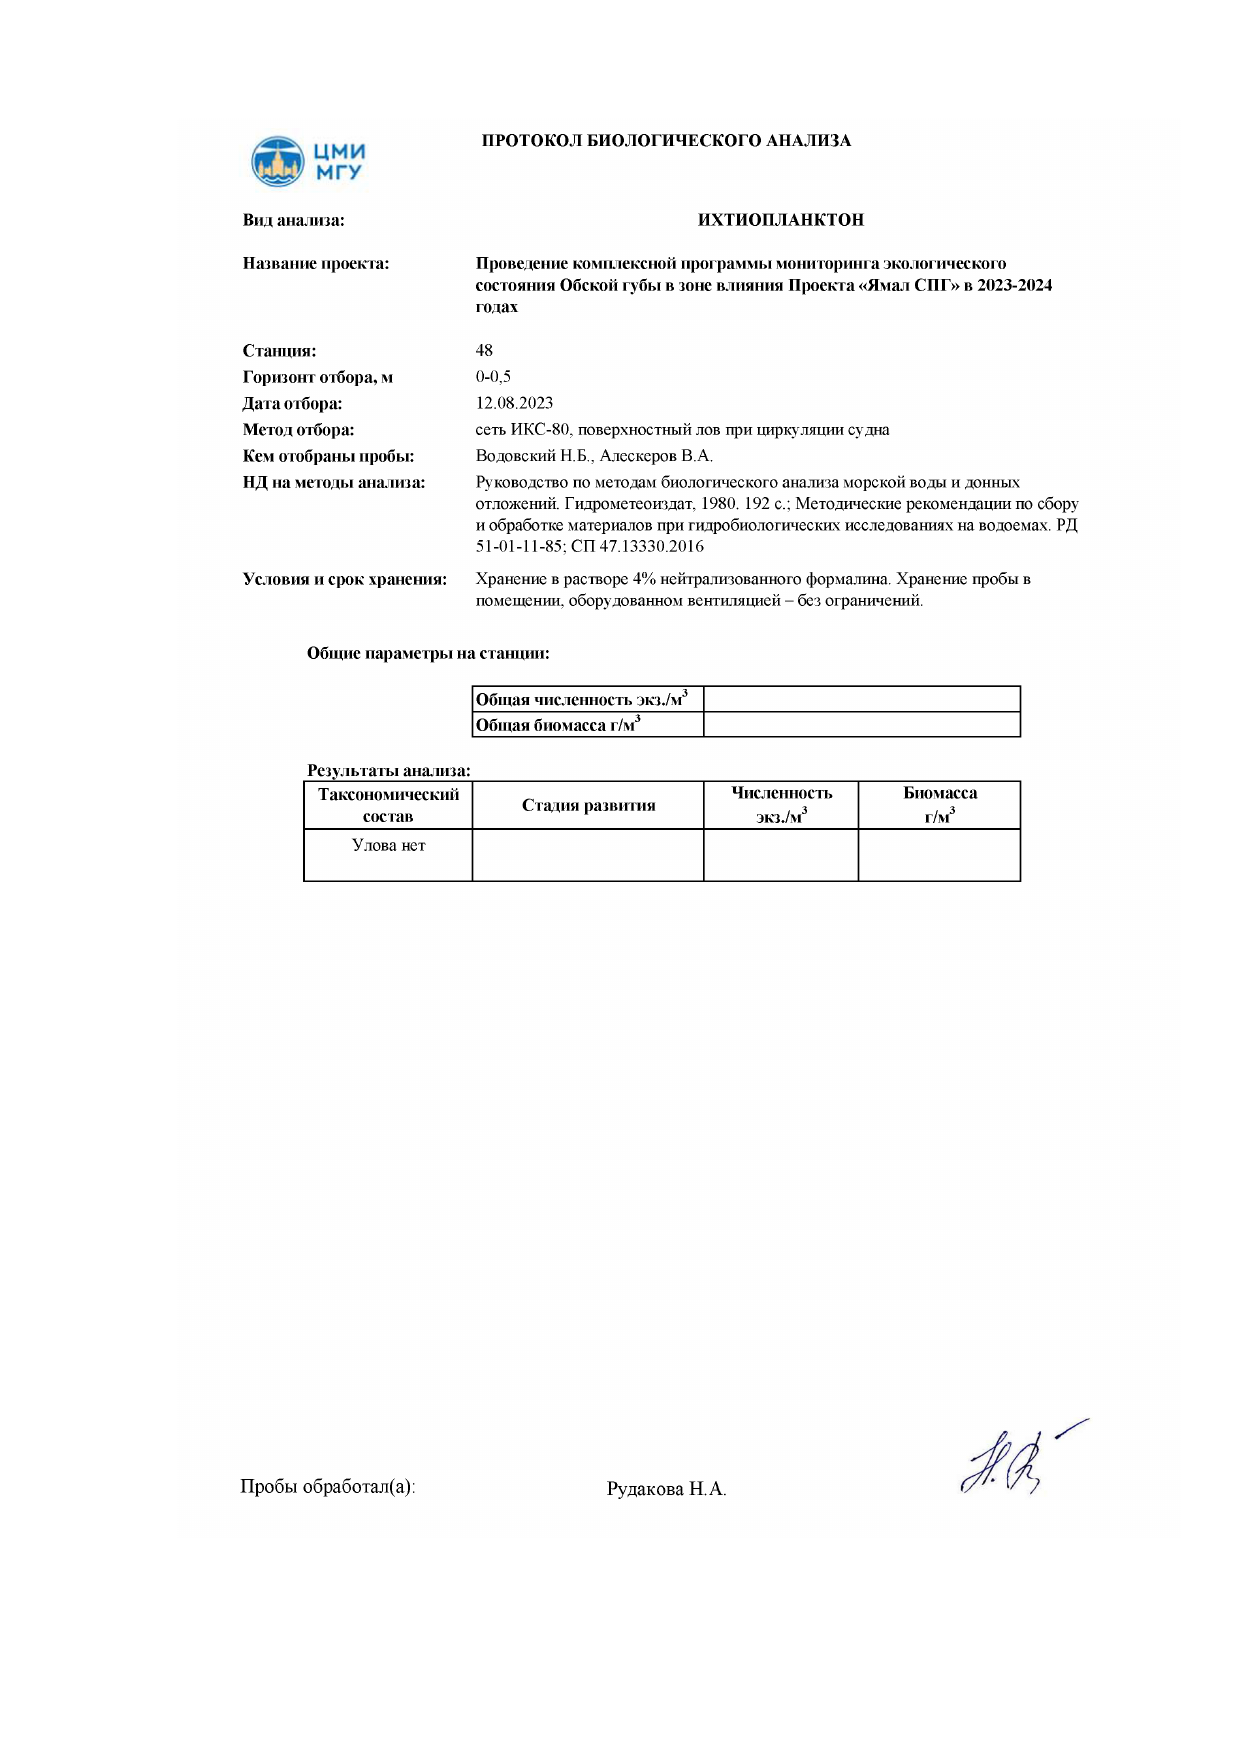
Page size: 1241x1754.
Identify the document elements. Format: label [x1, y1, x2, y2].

picture [177, 118, 1182, 1538]
